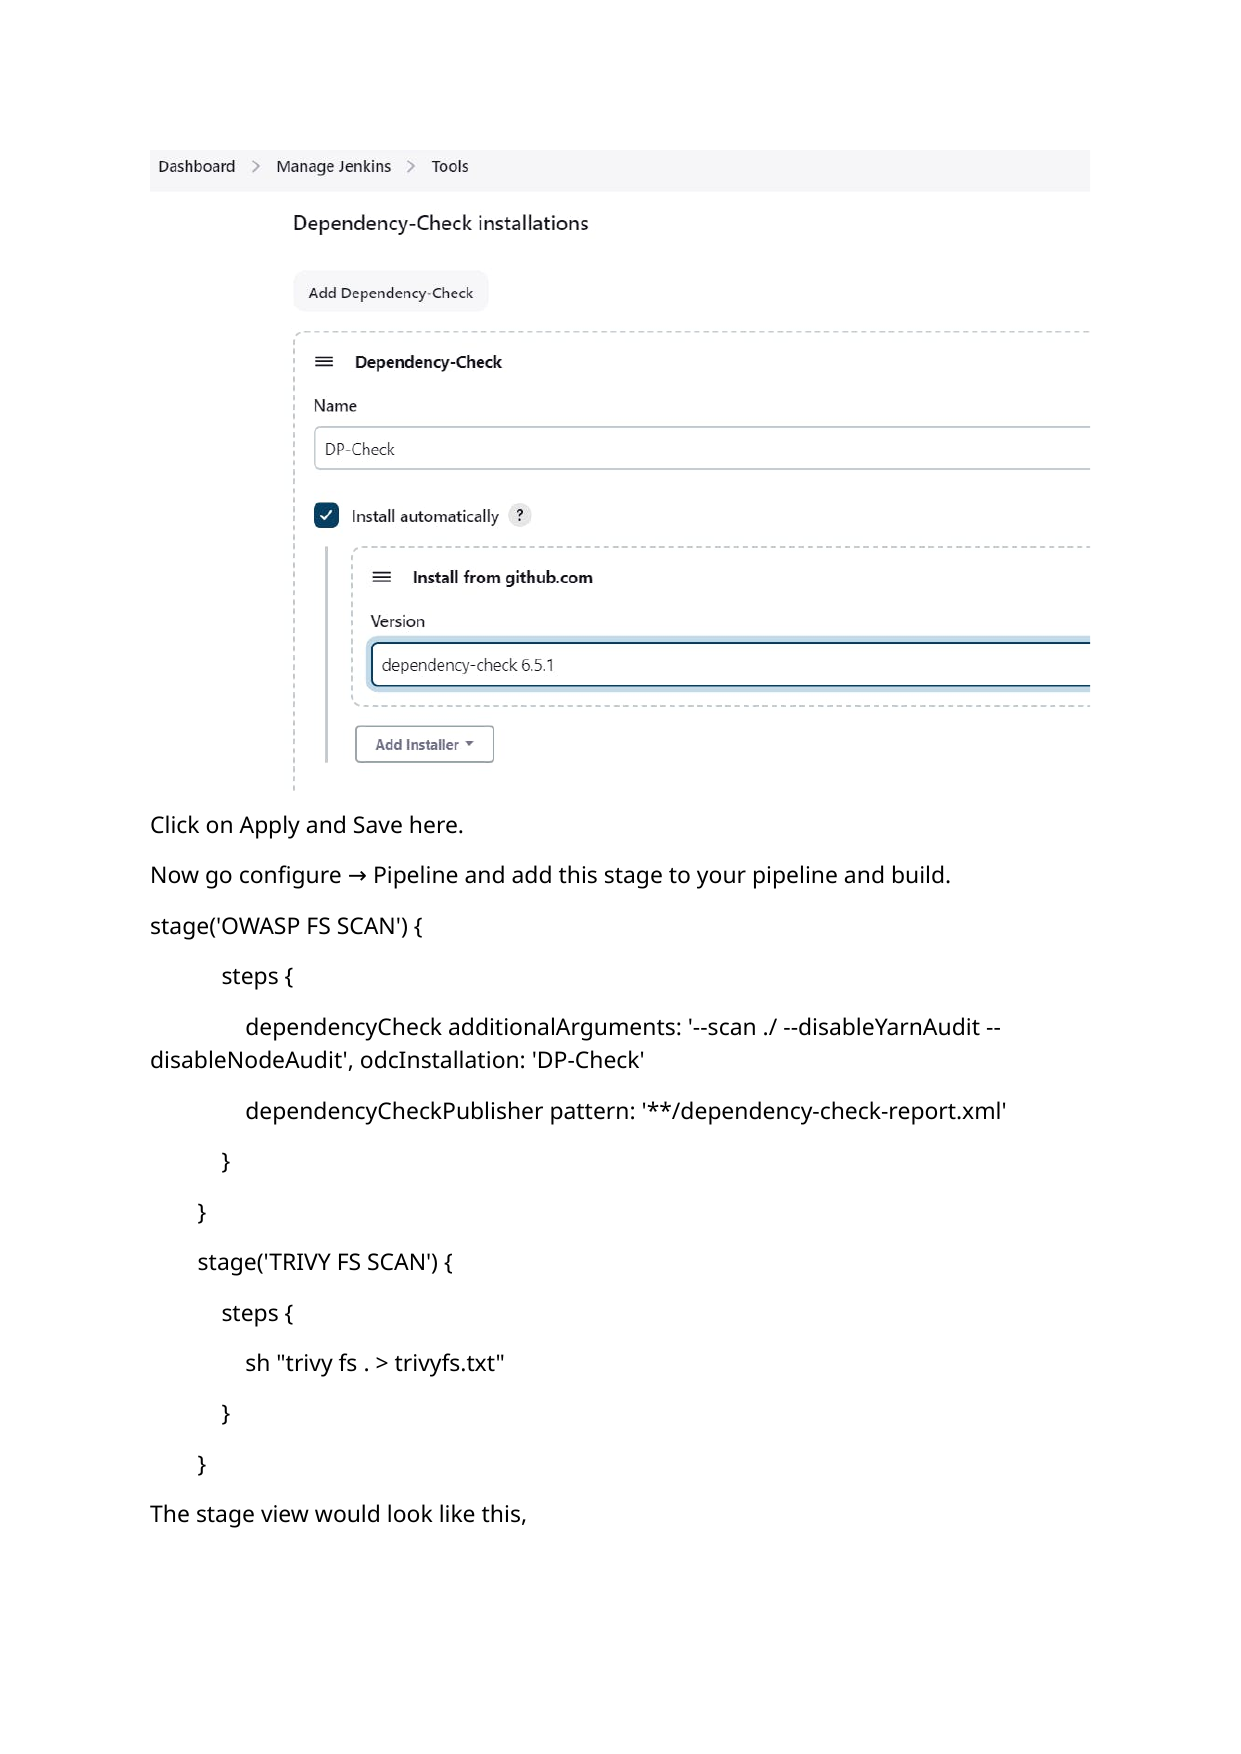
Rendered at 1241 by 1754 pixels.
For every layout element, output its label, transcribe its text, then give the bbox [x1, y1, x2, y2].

text The stage view would look like this, [150, 1498, 1090, 1529]
picture [150, 150, 1091, 791]
text stage('OWASP FS SCAN') { [150, 910, 1090, 941]
text sh "trivy fs . > trivyfs.txt" [150, 1347, 1090, 1378]
text } [150, 1448, 1090, 1479]
text } [150, 1196, 1090, 1227]
text } [150, 1145, 1090, 1176]
text } [150, 1397, 1090, 1428]
text dependencyCheck additionalArguments: '--scan ./ --disableYarnAudit --disableNodeAudit', odcInstallation: 'DP-Check' [150, 1011, 1090, 1076]
text Now go configure → Pipeline and add this stage to your pipeline and build. [150, 859, 1090, 891]
text steps { [150, 1296, 1090, 1328]
text dependencyCheckPublisher pattern: '**/dependency-check-report.xml' [150, 1095, 1090, 1126]
text Click on Apply and Save here. [150, 809, 1090, 840]
text stage('TRIVY FS SCAN') { [150, 1246, 1090, 1277]
text steps { [150, 960, 1090, 991]
